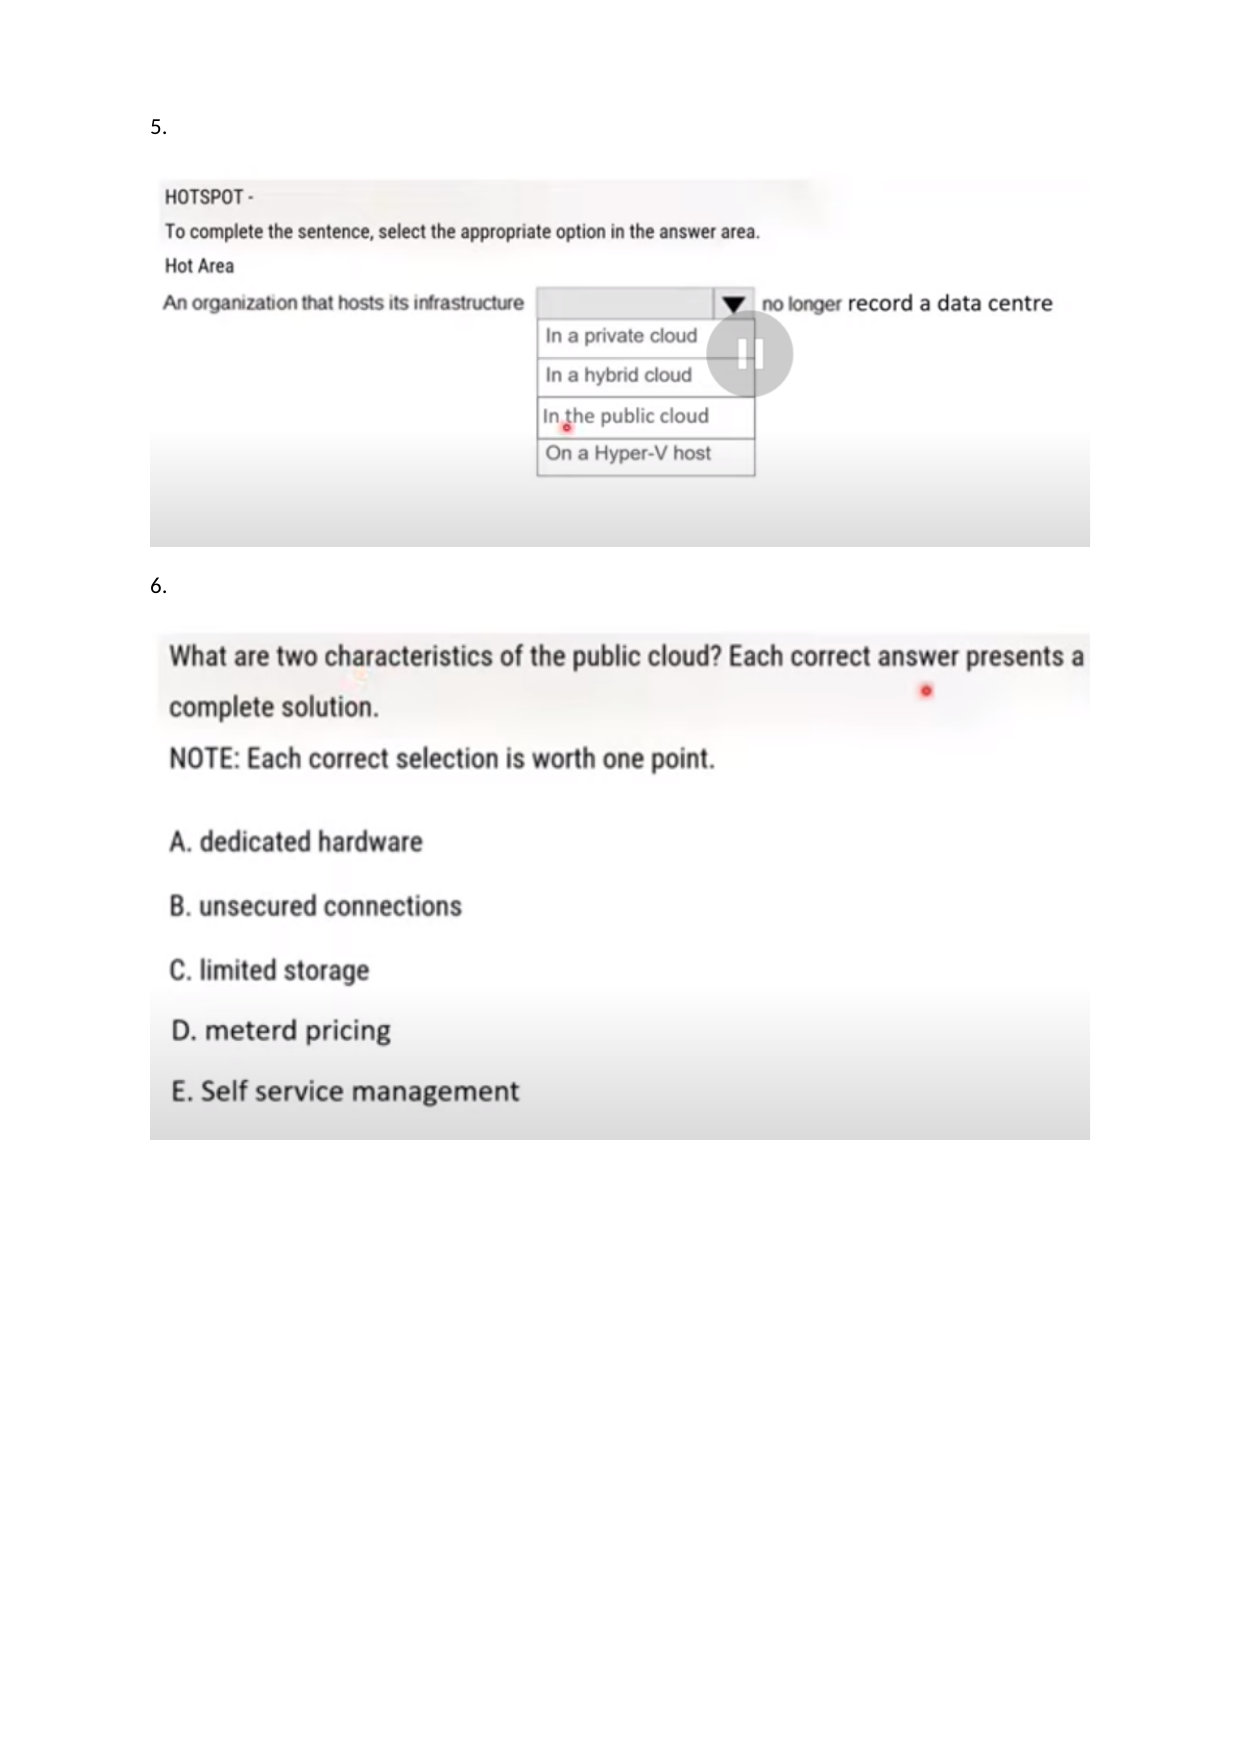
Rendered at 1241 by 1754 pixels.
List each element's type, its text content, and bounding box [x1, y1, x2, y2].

picture [150, 165, 1091, 547]
text 5. [150, 112, 1090, 140]
text 6. [150, 572, 1090, 600]
picture [150, 624, 1091, 1140]
